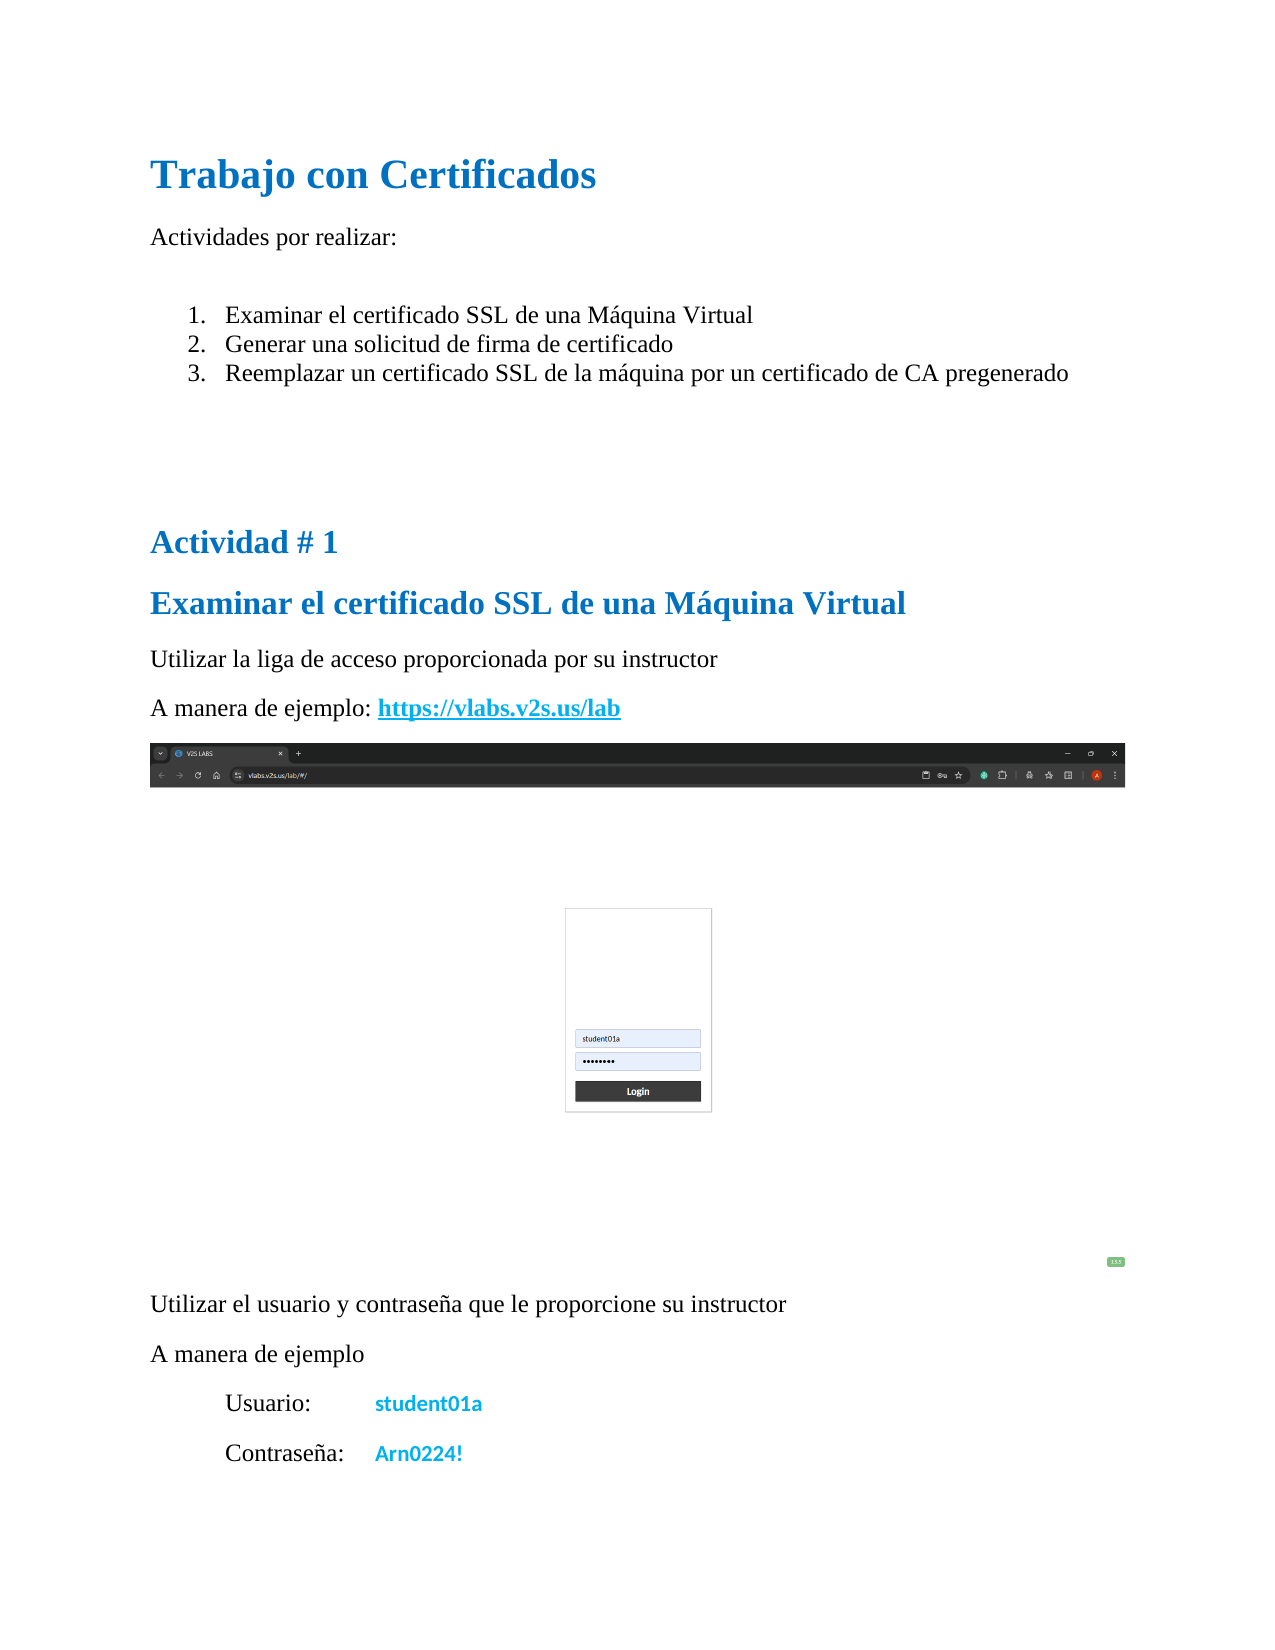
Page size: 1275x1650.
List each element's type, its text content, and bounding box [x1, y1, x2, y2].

text Actividad # 1 [150, 522, 1125, 561]
text Usuario: student01a [225, 1388, 1125, 1417]
text Trabajo con Certificados [150, 150, 1125, 198]
text Contraseña: Arn0224! [225, 1438, 1125, 1467]
text A manera de ejemplo [150, 1339, 1125, 1367]
text Utilizar el usuario y contraseña que le proporcione su instructor [150, 1289, 1125, 1318]
text Utilizar la liga de acceso proporcionada por su instructor [150, 644, 1125, 673]
text A manera de ejemplo: https://vlabs.v2s.us/lab [150, 693, 1125, 722]
list Examinar el certificado SSL de una Máquina Virtual [187, 300, 1125, 329]
picture [150, 743, 1125, 1268]
text Actividades por realizar: [150, 222, 1125, 251]
text Examinar el certificado SSL de una Máquina Virtual [150, 583, 1125, 621]
list Reemplazar un certificado SSL de la máquina por un certificado de CA pregenerado [187, 358, 1125, 386]
list Generar una solicitud de firma de certificado [187, 329, 1125, 358]
